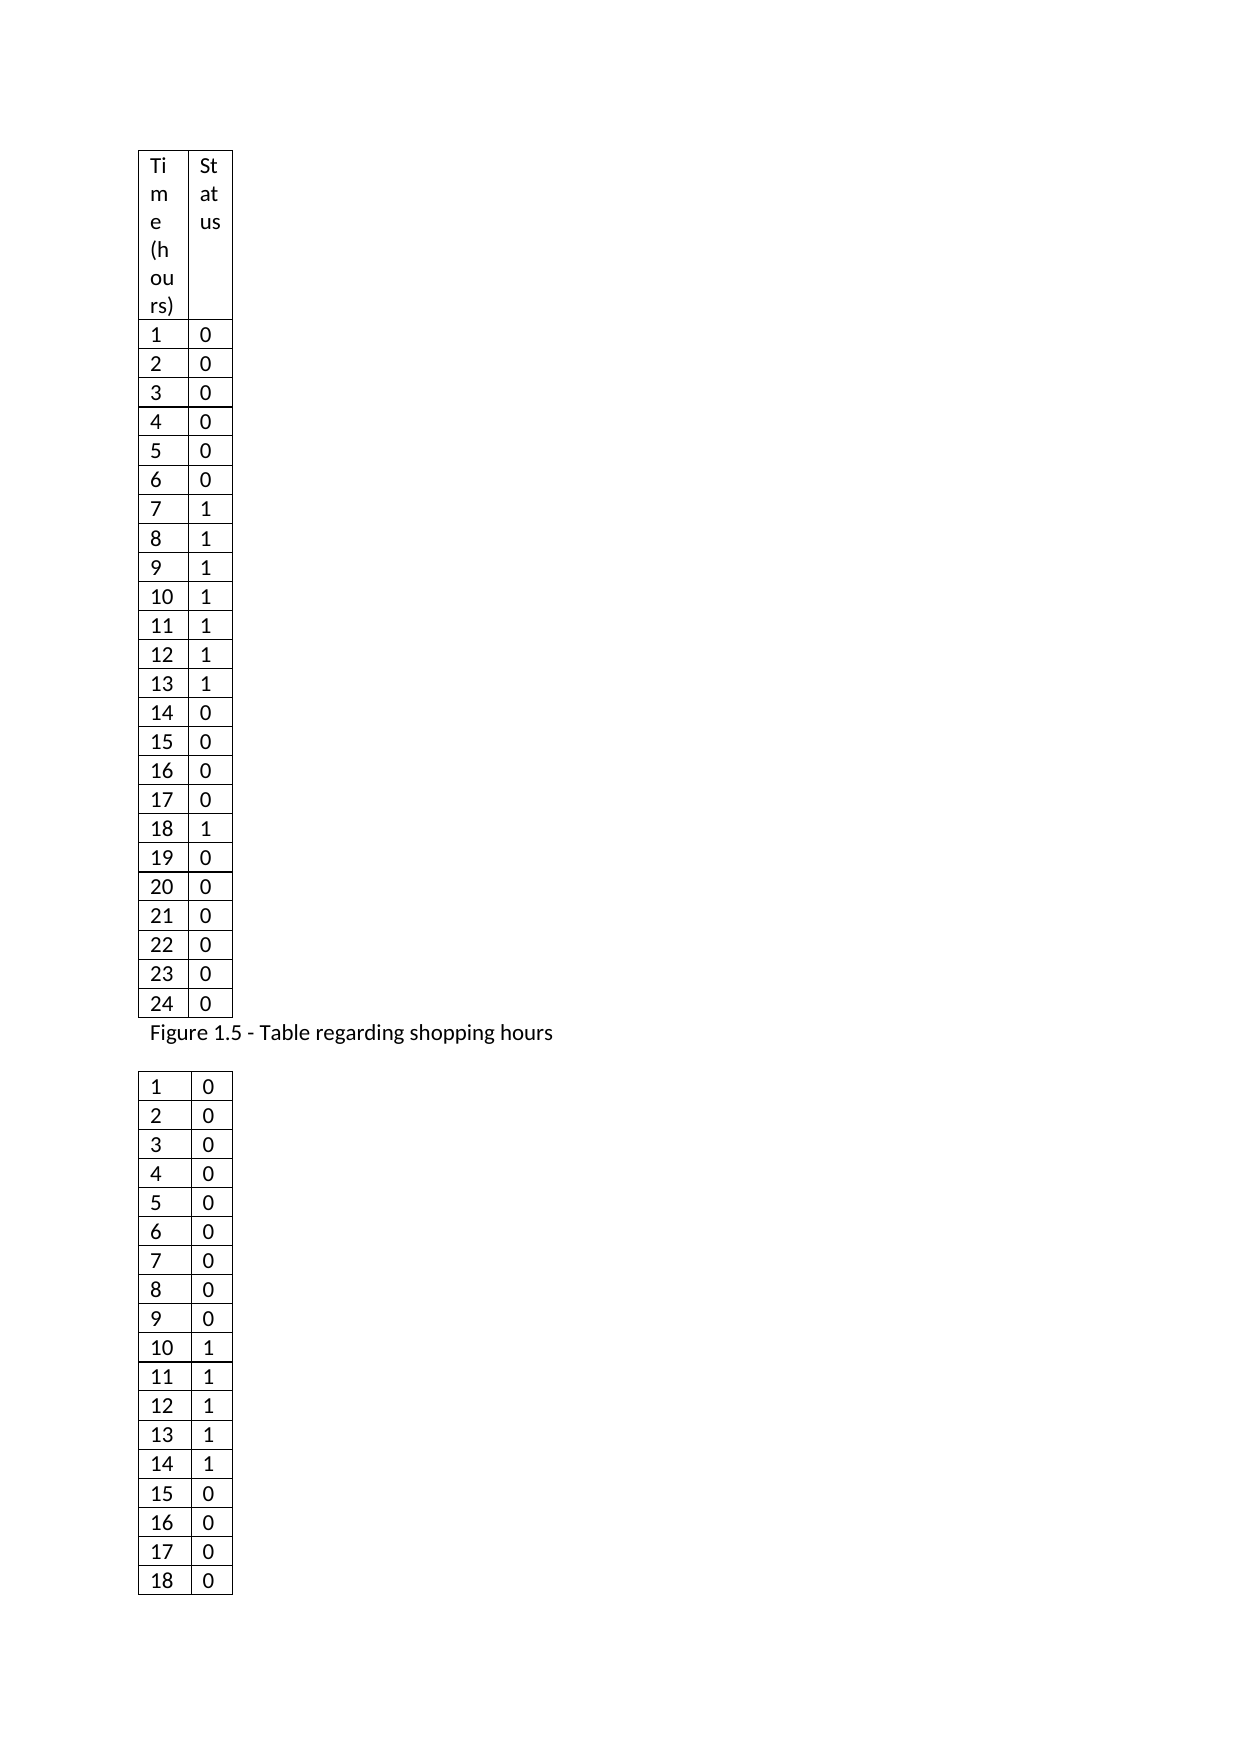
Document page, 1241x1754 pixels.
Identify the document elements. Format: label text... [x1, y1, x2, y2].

table_cell 15 [139, 727, 188, 755]
table_header 1 [139, 1072, 191, 1100]
table_cell 0 [192, 1101, 232, 1129]
table_cell 0 [192, 1188, 232, 1216]
table_cell 0 [189, 960, 232, 988]
table_cell 16 [139, 756, 188, 784]
table_cell 18 [139, 1566, 191, 1594]
table_cell 1 [189, 814, 232, 842]
table_cell 6 [139, 1217, 191, 1245]
table_cell 5 [139, 436, 188, 464]
table_cell 1 [192, 1391, 232, 1419]
table_cell 7 [139, 495, 188, 523]
table_cell 0 [189, 785, 232, 813]
table_cell 14 [139, 1450, 191, 1478]
table_cell 18 [139, 814, 188, 842]
table_cell 0 [192, 1275, 232, 1303]
table_cell 9 [139, 1304, 191, 1332]
table_cell 0 [189, 436, 232, 464]
table_cell 0 [192, 1130, 232, 1158]
table_cell 14 [139, 698, 188, 726]
table_cell 8 [139, 1275, 191, 1303]
table_cell 11 [139, 611, 188, 639]
table_header Time (hours) [139, 151, 188, 319]
table_cell 0 [189, 756, 232, 784]
table_cell 0 [192, 1159, 232, 1187]
table_cell 0 [189, 873, 232, 900]
table_cell 0 [192, 1479, 232, 1507]
table_cell 1 [192, 1333, 232, 1361]
table_cell 0 [192, 1566, 232, 1594]
table_cell 0 [192, 1537, 232, 1565]
table_cell 17 [139, 1537, 191, 1565]
table_cell 1 [139, 320, 188, 348]
table_cell 1 [189, 495, 232, 523]
table_cell 15 [139, 1479, 191, 1507]
table_cell 13 [139, 1421, 191, 1448]
table_cell 1 [189, 669, 232, 697]
table_cell 1 [189, 524, 232, 552]
table_cell 0 [189, 843, 232, 871]
table_cell 0 [189, 349, 232, 377]
table_cell 6 [139, 466, 188, 493]
table_cell 7 [139, 1246, 191, 1274]
table_cell 1 [189, 611, 232, 639]
table_cell 12 [139, 640, 188, 668]
table_header 0 [192, 1072, 232, 1100]
table_cell 2 [139, 349, 188, 377]
table_cell 1 [192, 1450, 232, 1478]
table_cell 4 [139, 408, 188, 435]
table_cell 0 [192, 1217, 232, 1245]
table_cell 23 [139, 960, 188, 988]
table_cell 0 [189, 320, 232, 348]
table_cell 20 [139, 873, 188, 900]
table_cell 0 [192, 1246, 232, 1274]
table_cell 0 [189, 378, 232, 406]
table_cell 3 [139, 378, 188, 406]
table_cell 10 [139, 1333, 191, 1361]
table_cell 0 [192, 1508, 232, 1536]
table_cell 0 [192, 1304, 232, 1332]
table_cell 0 [189, 901, 232, 929]
table_cell 9 [139, 553, 188, 581]
table_cell 12 [139, 1391, 191, 1419]
table_cell 0 [189, 408, 232, 435]
text Figure 1.5 - Table regarding shopping hours [150, 1018, 1090, 1046]
table_cell 0 [189, 931, 232, 958]
table_cell 13 [139, 669, 188, 697]
table_cell 1 [189, 640, 232, 668]
table_cell 0 [189, 989, 232, 1017]
table_cell 5 [139, 1188, 191, 1216]
table_cell 1 [192, 1363, 232, 1390]
table_cell 17 [139, 785, 188, 813]
table_cell 22 [139, 931, 188, 958]
table_cell 0 [189, 466, 232, 493]
table_cell 2 [139, 1101, 191, 1129]
table_cell 1 [192, 1421, 232, 1448]
table_cell 3 [139, 1130, 191, 1158]
table_header Status [189, 151, 232, 319]
table_cell 8 [139, 524, 188, 552]
table_cell 19 [139, 843, 188, 871]
table_cell 10 [139, 582, 188, 610]
table_cell 21 [139, 901, 188, 929]
table_cell 0 [189, 727, 232, 755]
table_cell 11 [139, 1363, 191, 1390]
table_cell 1 [189, 582, 232, 610]
table_cell 4 [139, 1159, 191, 1187]
table_cell 24 [139, 989, 188, 1017]
table_cell 16 [139, 1508, 191, 1536]
table_cell 1 [189, 553, 232, 581]
table_cell 0 [189, 698, 232, 726]
